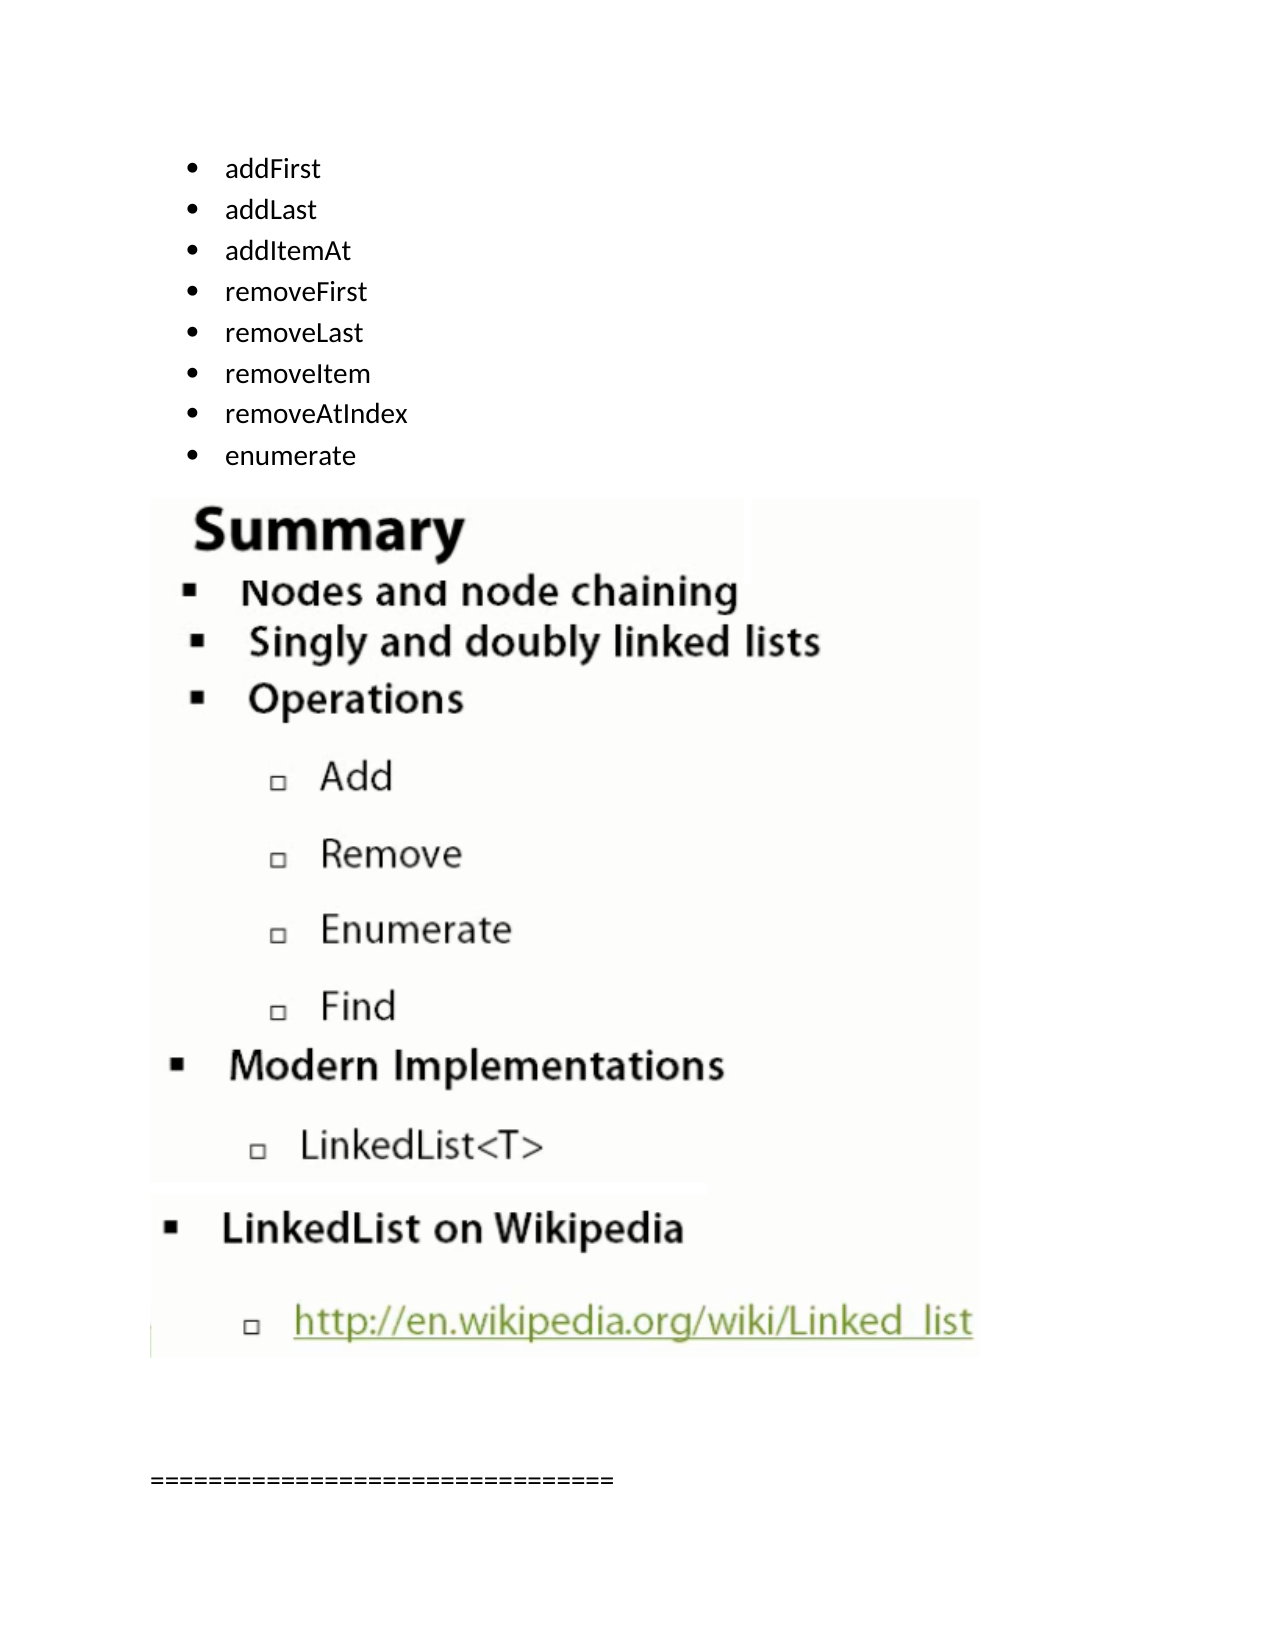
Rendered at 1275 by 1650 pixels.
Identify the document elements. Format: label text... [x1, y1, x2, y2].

list enumerate [187, 437, 1125, 472]
list removeLast [187, 314, 1125, 349]
list removeAtIndex [187, 396, 1125, 431]
list addFirst [187, 150, 1125, 186]
picture [150, 498, 980, 1358]
list removeItem [187, 355, 1125, 390]
list addLast [187, 191, 1125, 227]
text ================================ [150, 1462, 1125, 1498]
list addItemAt [187, 232, 1125, 267]
list removeFirst [187, 273, 1125, 308]
